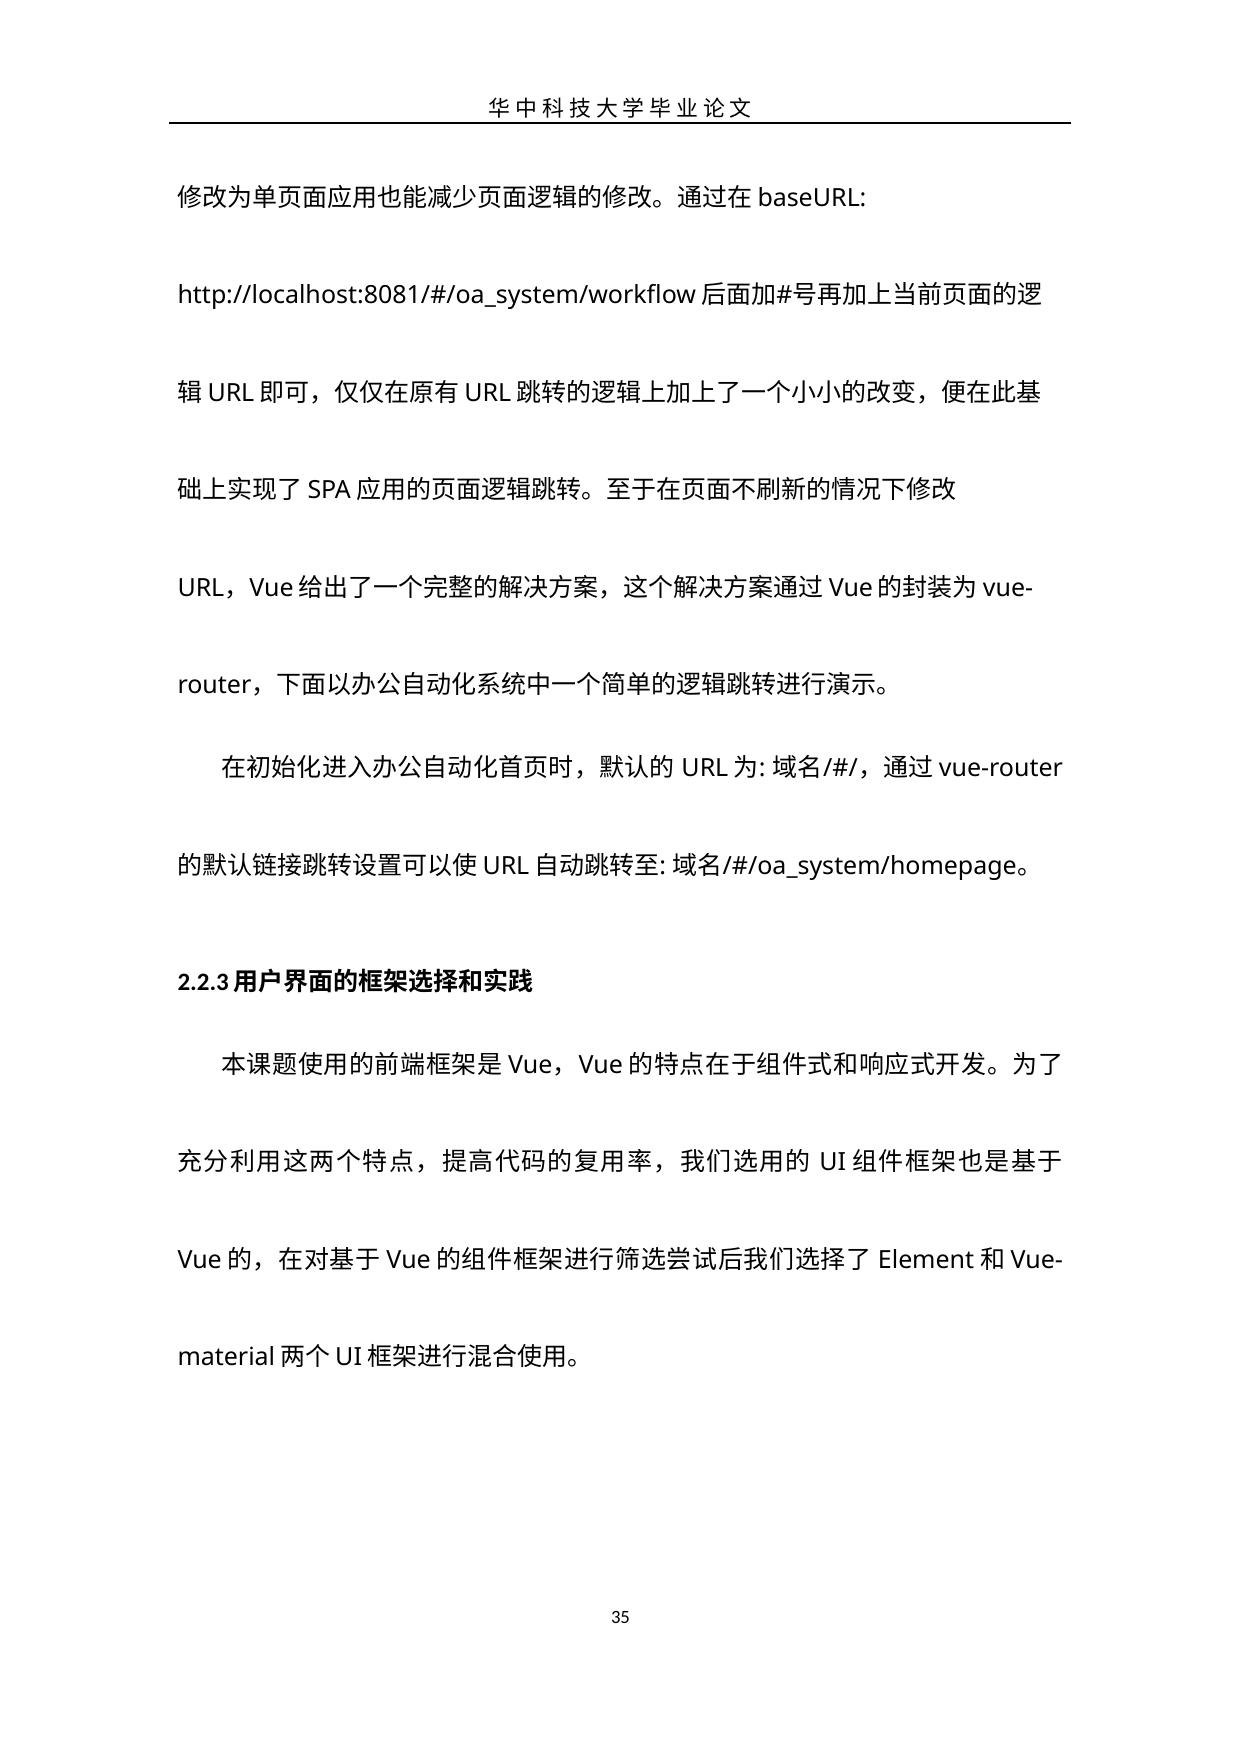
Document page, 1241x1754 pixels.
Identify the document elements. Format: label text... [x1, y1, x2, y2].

text 在初始化进入办公自动化首页时，默认的URL为: 域名/#/，通过vue-router的默认链接跳转设置可以使URL自动跳转至: 域名/#/oa_system/homepage。 [177, 733, 1063, 896]
text 本课题使用的前端框架是Vue，Vue的特点在于组件式和响应式开发。为了充分利用这两个特点，提高代码的复用率，我们选用的UI组件框架也是基于Vue的，在对基于Vue的组件框架进行筛选尝试后我们选择了Element和Vue-material两个UI框架进行混合使用。 [177, 1030, 1063, 1387]
subtitle 2.2.3用户界面的框架选择和实践 [177, 947, 1063, 1012]
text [177, 163, 1063, 715]
